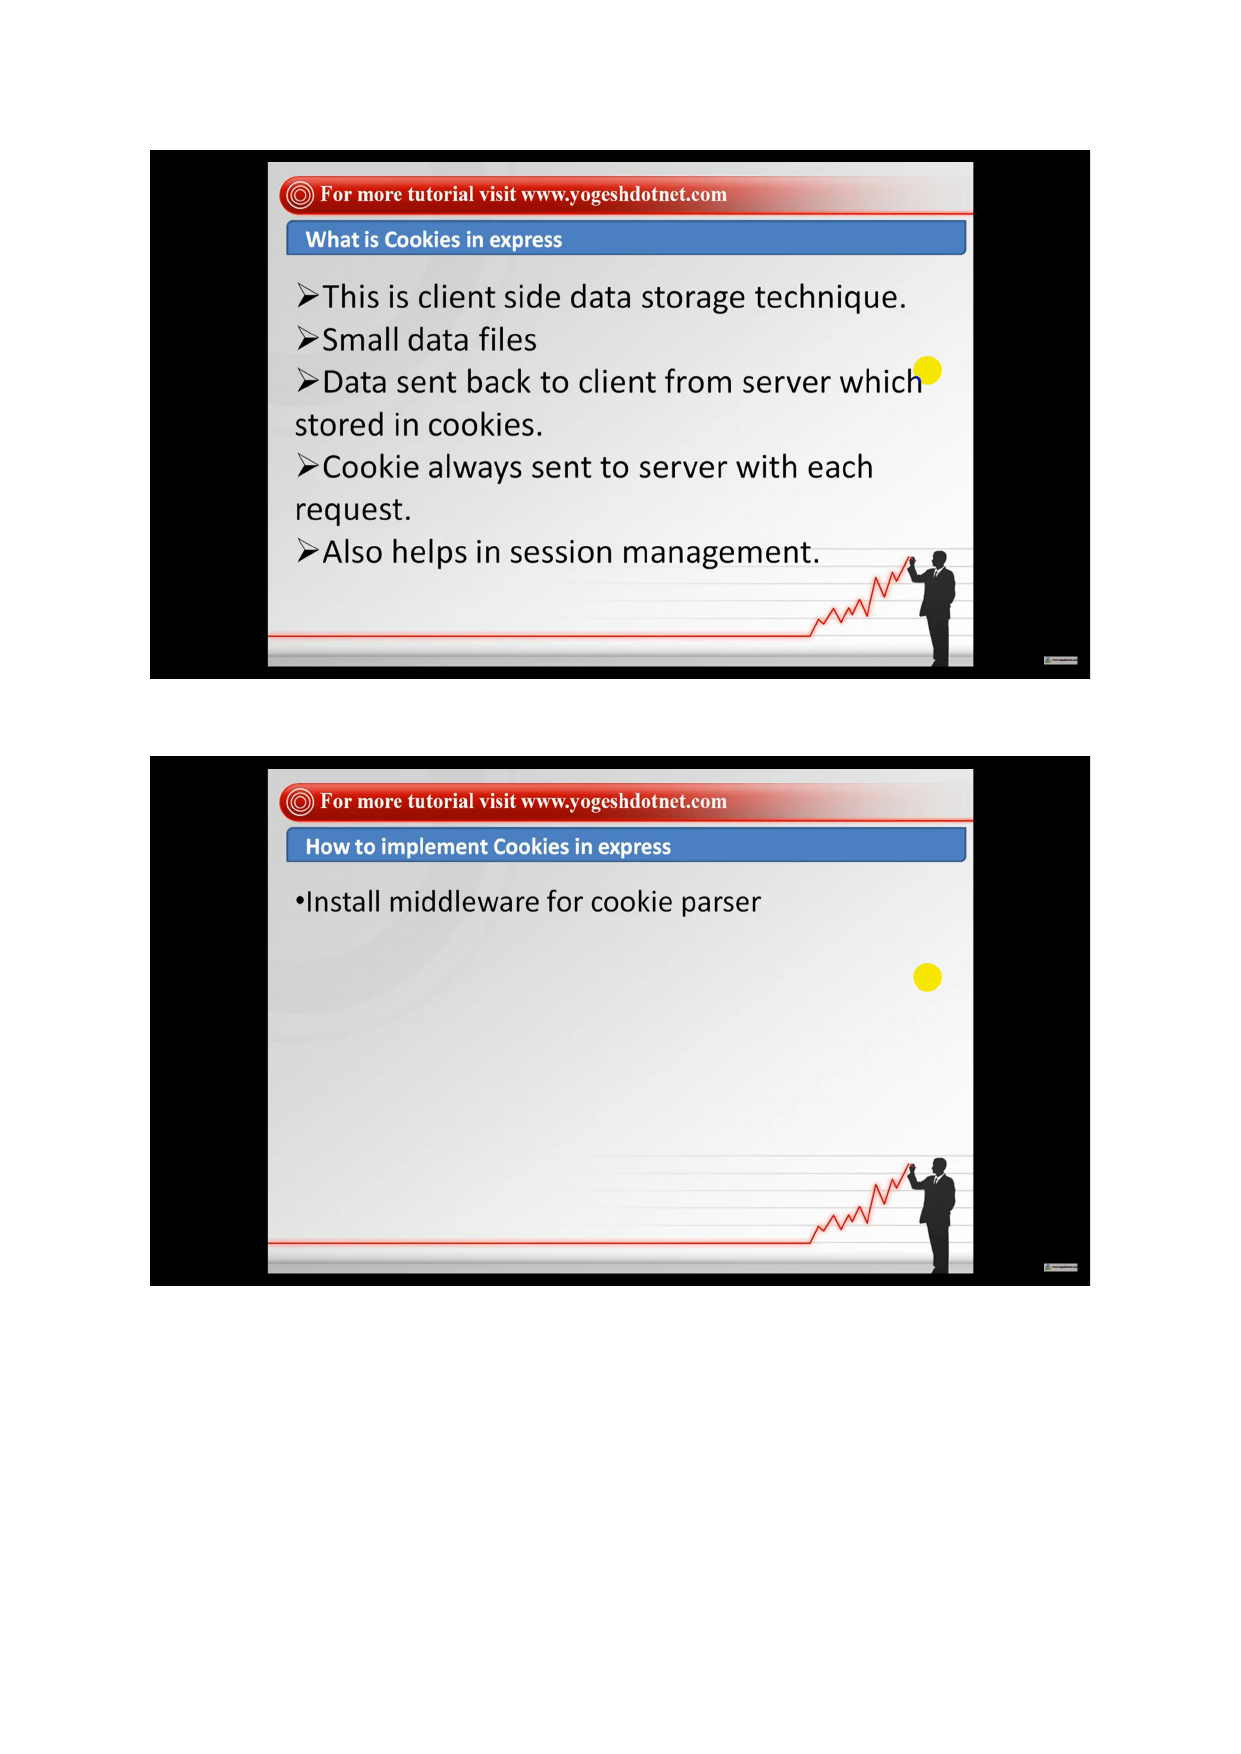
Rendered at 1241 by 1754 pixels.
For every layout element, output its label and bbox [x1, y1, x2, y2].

picture [150, 150, 1091, 679]
picture [150, 756, 1091, 1286]
